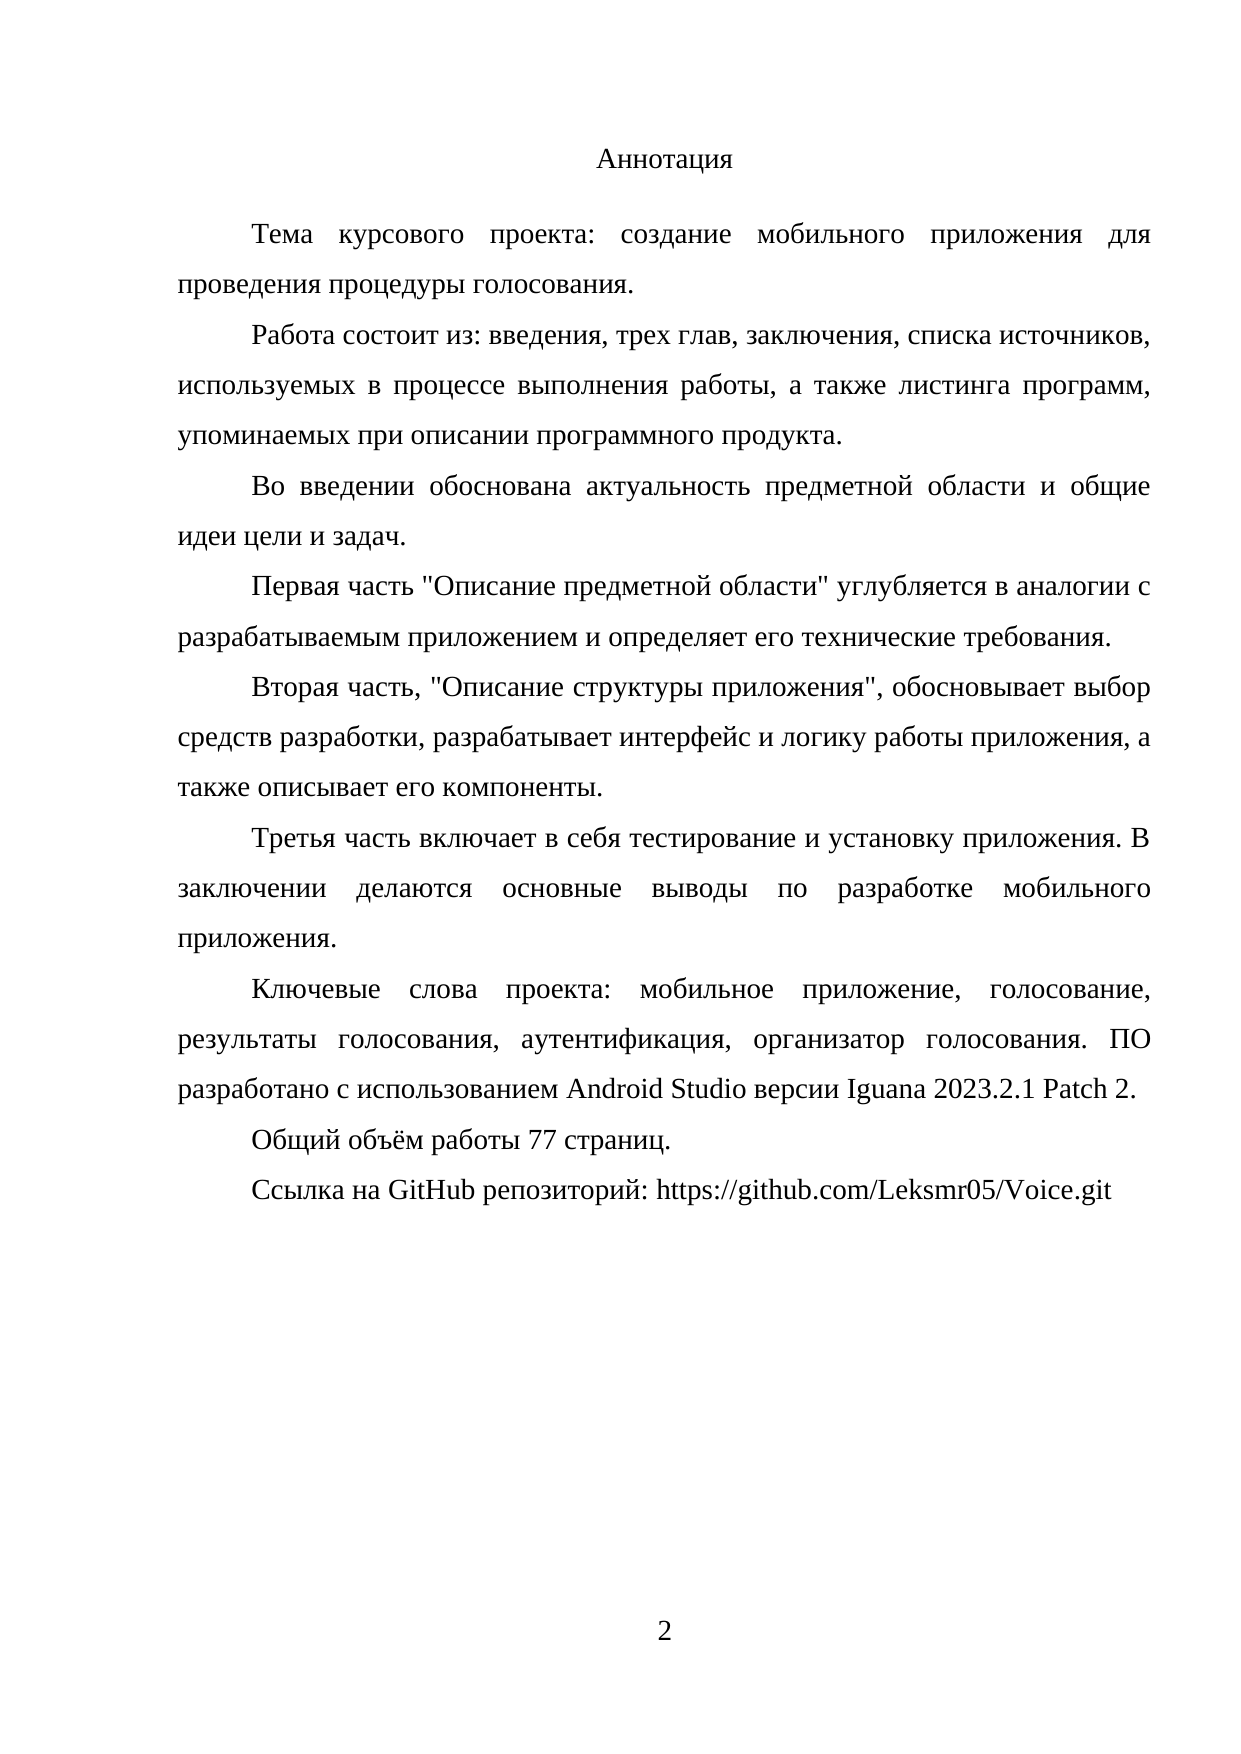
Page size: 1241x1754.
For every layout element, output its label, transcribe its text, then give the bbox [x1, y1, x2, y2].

text Общий объём работы 77 страниц. [177, 1122, 1152, 1155]
text Аннотация [177, 141, 1152, 174]
text Тема курсового проекта: создание мобильного приложения для проведения процедуры голосования. [177, 216, 1152, 300]
text Работа состоит из: введения, трех глав, заключения, списка источников, используемых в процессе выполнения работы, а также листинга программ, упоминаемых при описании программного продукта. [177, 317, 1152, 451]
text Ссылка на GitHub репозиторий: https://github.com/Leksmr05/Voice.git [177, 1172, 1152, 1206]
text Третья часть включает в себя тестирование и установку приложения. В заключении делаются основные выводы по разработке мобильного приложения. [177, 820, 1152, 954]
text Во введении обоснована актуальность предметной области и общие идеи цели и задач. [177, 468, 1152, 552]
text Вторая часть, "Описание структуры приложения", обосновывает выбор средств разработки, разрабатывает интерфейс и логику работы приложения, а также описывает его компоненты. [177, 669, 1152, 803]
text Ключевые слова проекта: мобильное приложение, голосование, результаты голосования, аутентификация, организатор голосования. ПО разработано с использованием Android Studio версии Iguana 2023.2.1 Patch 2. [177, 971, 1152, 1105]
text Первая часть "Описание предметной области" углубляется в аналогии с разрабатываемым приложением и определяет его технические требования. [177, 568, 1152, 652]
